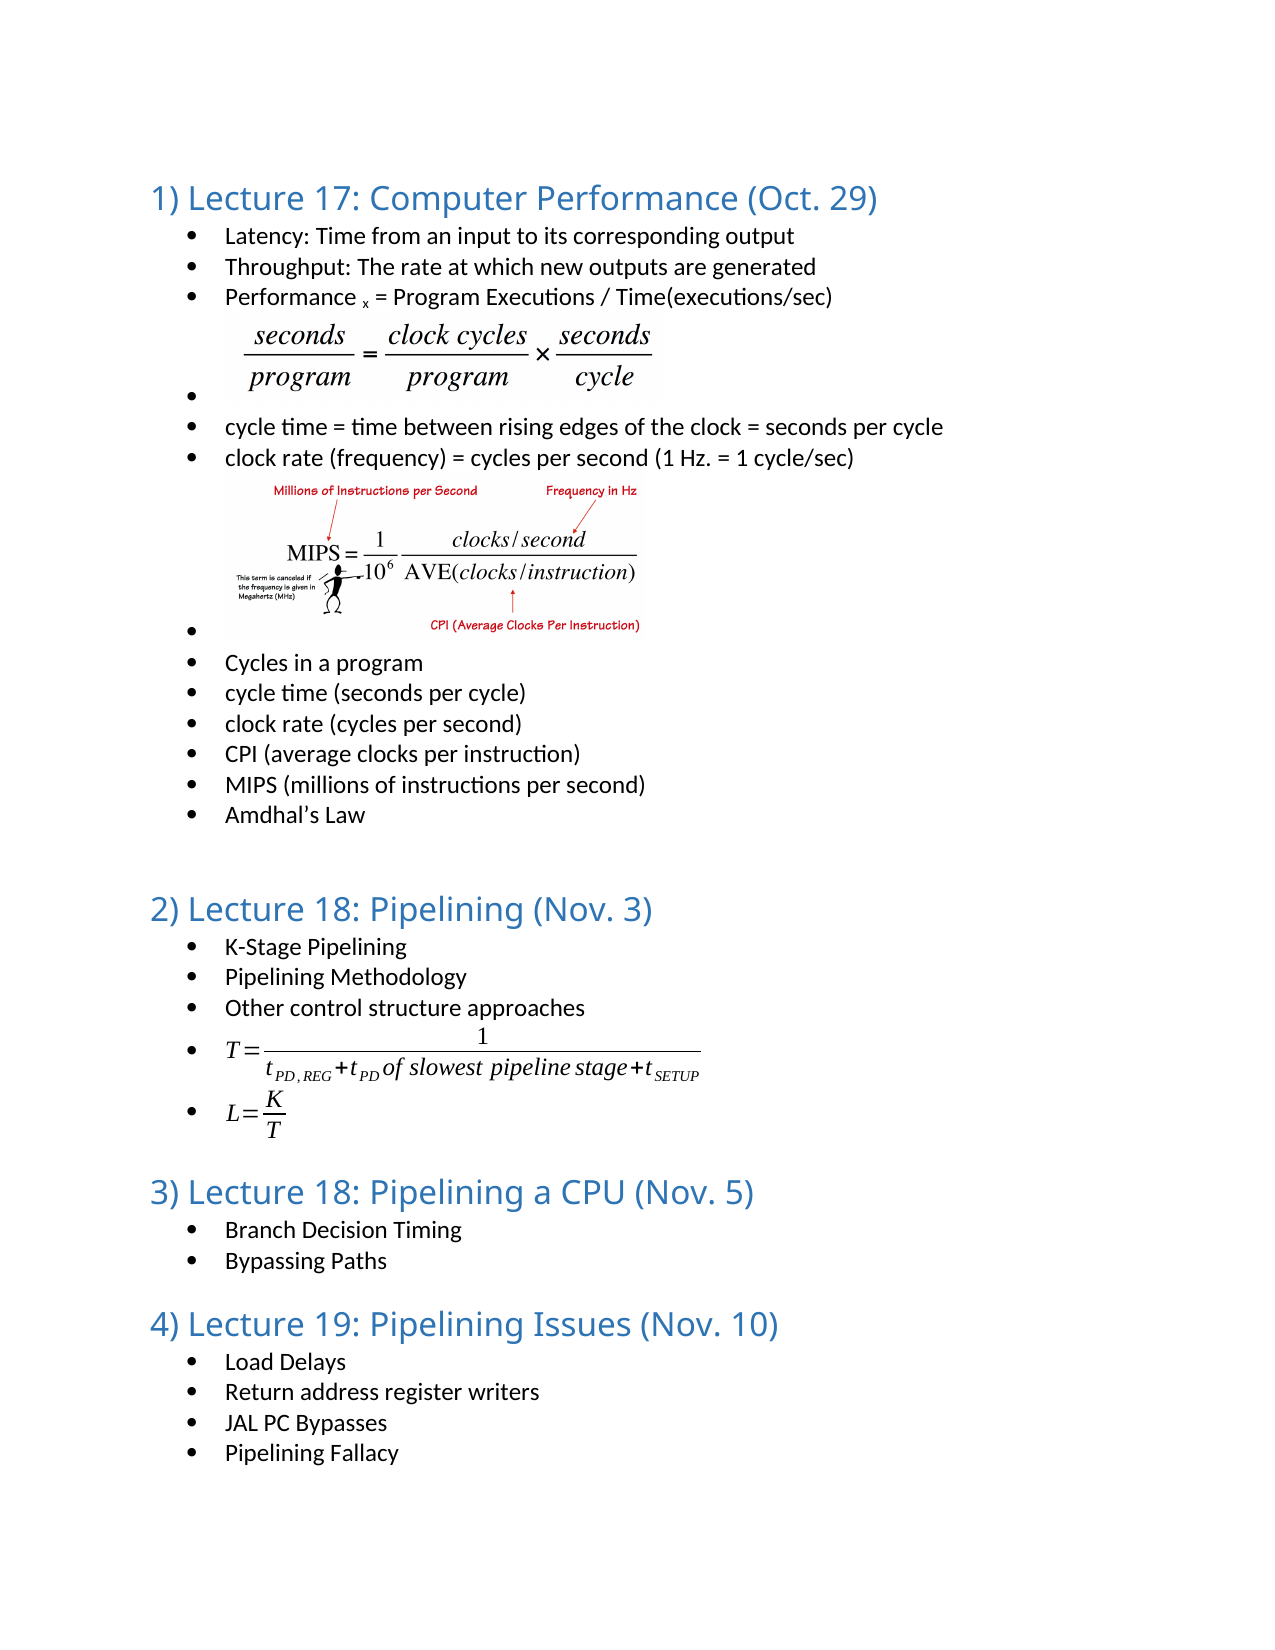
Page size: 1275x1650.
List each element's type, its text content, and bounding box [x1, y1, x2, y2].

list clock rate (frequency) = cycles per second (1 Hz. = 1 cycle/sec) [187, 442, 1125, 472]
list Latency: Time from an input to its corresponding output [187, 220, 1125, 251]
list MIPS (millions of instructions per second) [187, 769, 1125, 799]
list Load Delays [187, 1346, 1125, 1377]
subtitle Lecture 18: Pipelining a CPU (Nov. 5) [150, 1169, 1125, 1214]
picture [225, 312, 665, 405]
list K-Stage Pipelining [187, 931, 1125, 961]
list Cycles in a program [187, 647, 1125, 677]
subtitle Lecture 18: Pipelining (Nov. 3) [150, 886, 1125, 931]
list cycle time (seconds per cycle) [187, 677, 1125, 708]
list Bypassing Paths [187, 1245, 1125, 1276]
list CPI (average clocks per instruction) [187, 738, 1125, 769]
list Return address register writers [187, 1377, 1125, 1407]
list Pipelining Fallacy [187, 1438, 1125, 1468]
list Amdhal’s Law [187, 799, 1125, 830]
subtitle Lecture 19: Pipelining Issues (Nov. 10) [150, 1301, 1125, 1346]
list Other control structure approaches [187, 992, 1125, 1022]
picture [225, 472, 646, 641]
list Throughput: The rate at which new outputs are generated [187, 251, 1125, 281]
list cycle time = time between rising edges of the clock = seconds per cycle [187, 411, 1125, 442]
list Pipelining Methodology [187, 961, 1125, 992]
list clock rate (cycles per second) [187, 708, 1125, 738]
list Performance x = Program Executions / Time(executions/sec) [187, 281, 1125, 312]
subtitle Lecture 17: Computer Performance (Oct. 29) [150, 175, 1125, 220]
list JAL PC Bypasses [187, 1407, 1125, 1438]
list Branch Decision Timing [187, 1214, 1125, 1245]
